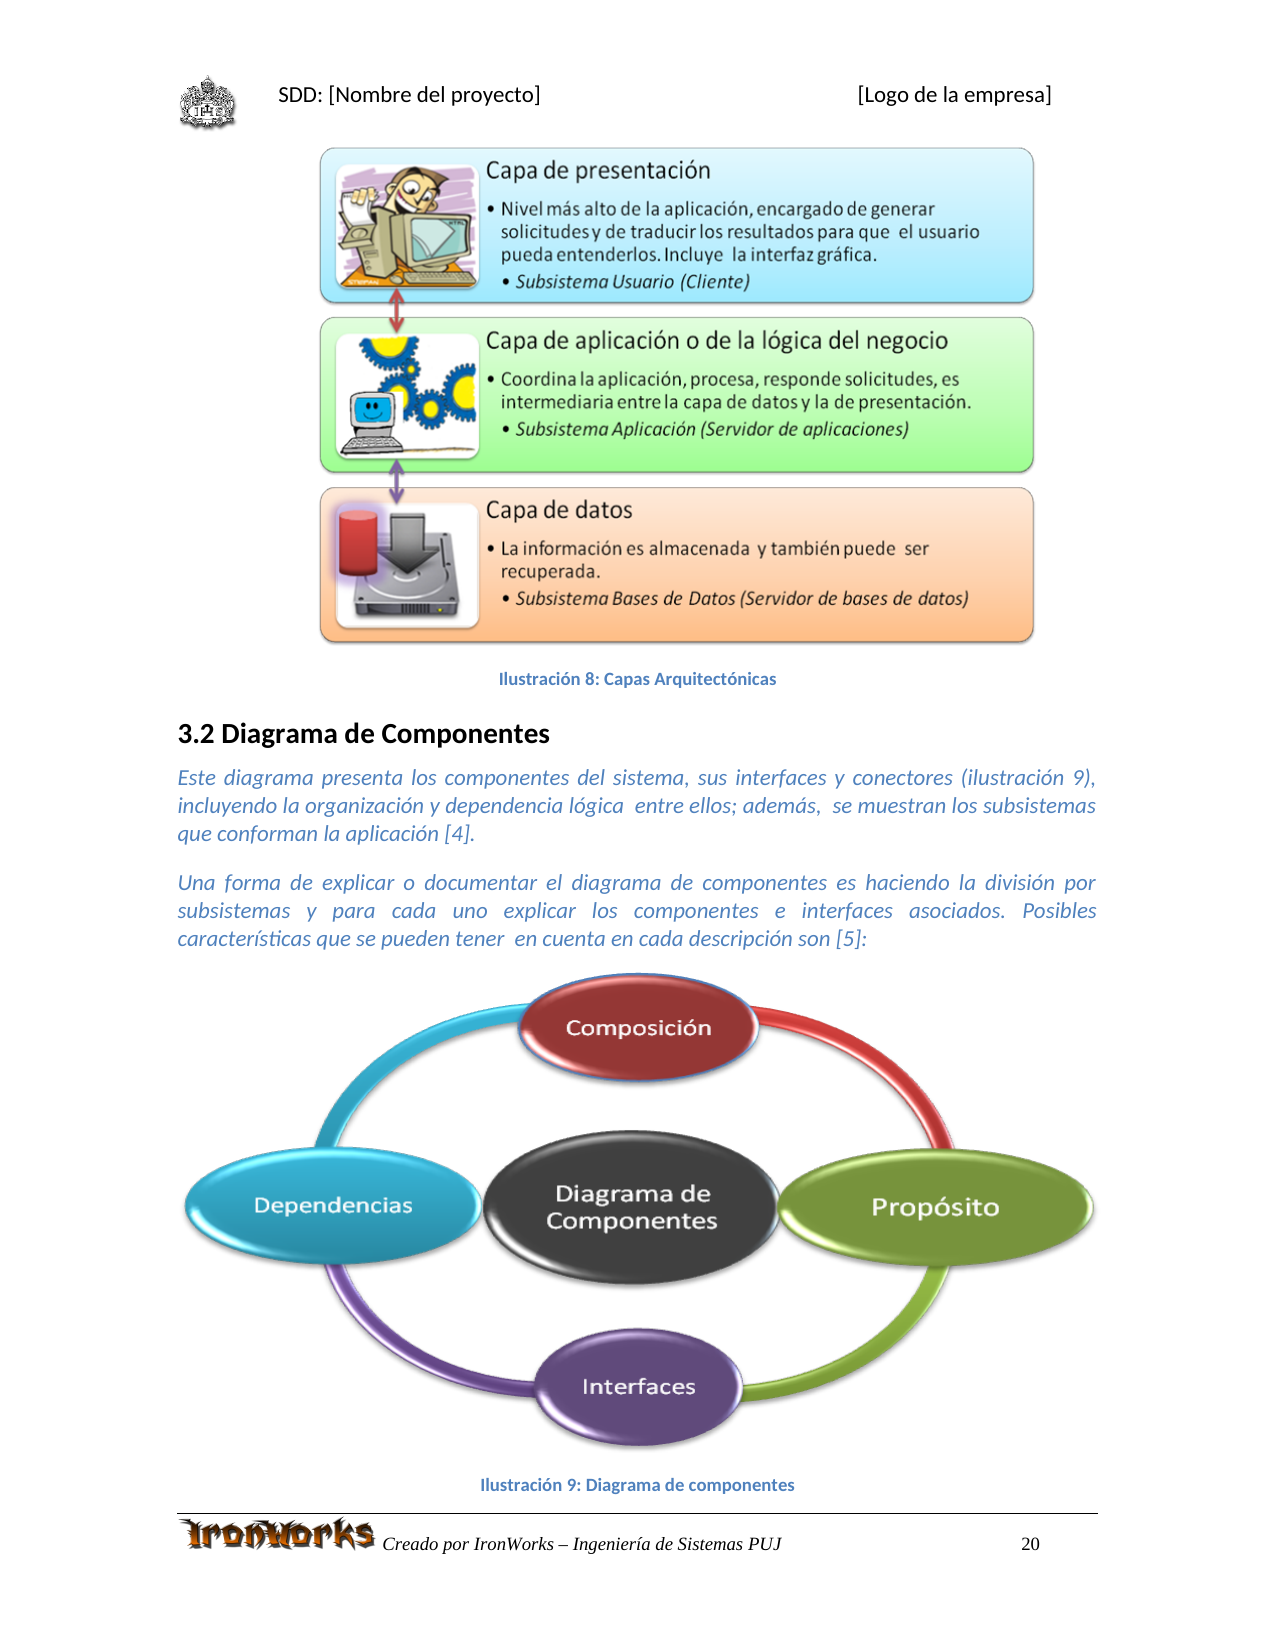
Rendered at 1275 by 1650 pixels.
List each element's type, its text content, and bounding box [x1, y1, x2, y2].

text Este diagrama presenta los componentes del sistema, sus interfaces y conectores (ilustración 9), incluyendo la organización y dependencia lógica entre ellos; además, se muestran los subsistemas que conforman la aplicación [4]. [177, 763, 1098, 847]
text Una forma de explicar o documentar el diagrama de componentes es haciendo la división por subsistemas y para cada uno explicar los componentes e interfaces asociados. Posibles características que se pueden tener en cuenta en cada descripción son [5]: [177, 868, 1098, 952]
picture [177, 1516, 378, 1551]
picture [177, 73, 239, 134]
picture [177, 972, 1101, 1453]
subtitle Diagrama de Componentes [177, 715, 1098, 751]
picture [316, 147, 1038, 646]
